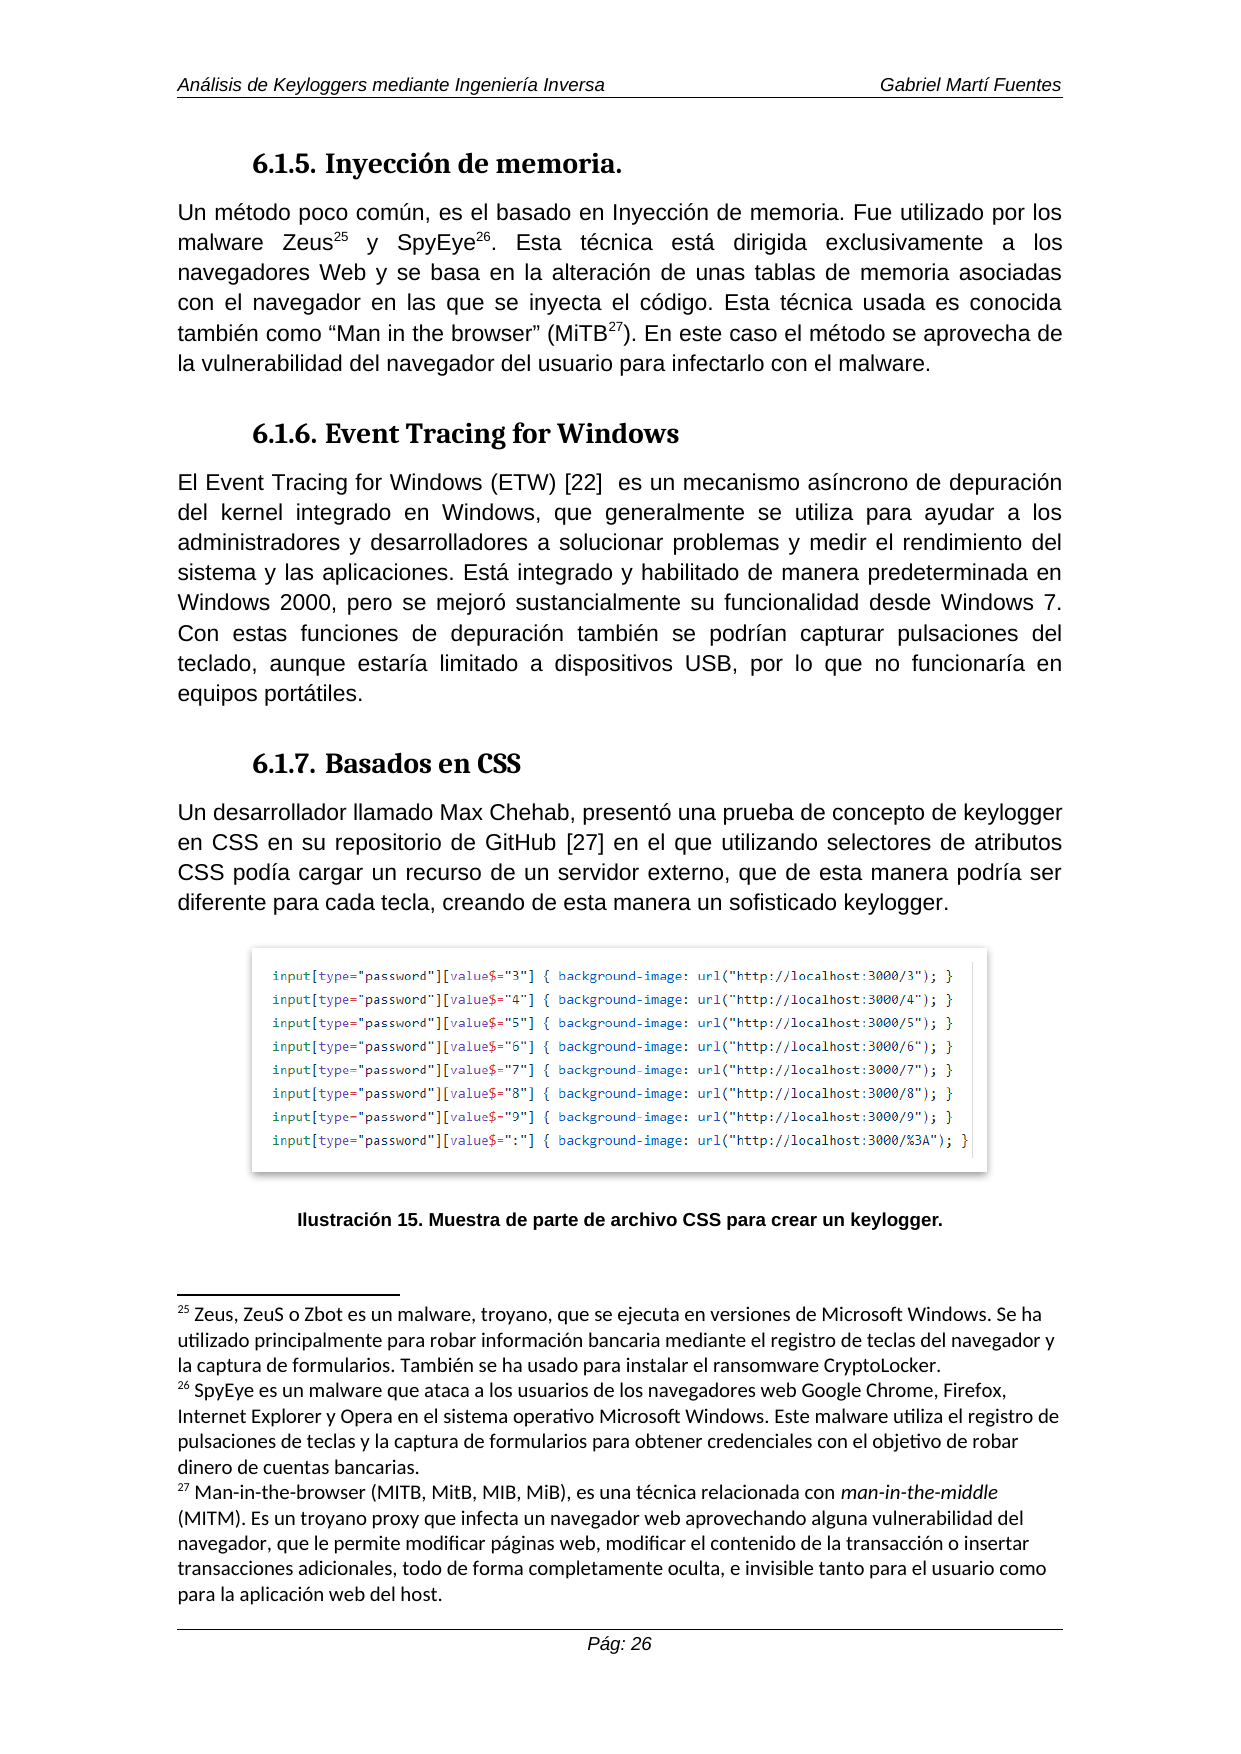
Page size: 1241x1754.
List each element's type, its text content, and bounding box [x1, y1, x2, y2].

text Un desarrollador llamado Max Chehab, presentó una prueba de concepto de keylogger en CSS en su repositorio de GitHub en el que utilizando selectores de atributos CSS podía cargar un recurso de un servidor externo, que de esta manera podría ser diferente para cada tecla, creando de esta manera un sofisticado keylogger. [177, 799, 1063, 916]
text Un método poco común, es el basado en Inyección de memoria. Fue utilizado por los malware Zeus y SpyEye. Esta técnica está dirigida exclusivamente a los navegadores Web y se basa en la alteración de unas tablas de memoria asociadas con el navegador en las que se inyecta el código. Esta técnica usada es conocida también como “Man in the browser” (MiTB). En este caso el método se aprovecha de la vulnerabilidad del navegador del usuario para infectarlo con el malware. [177, 199, 1063, 376]
subtitle Event Tracing for Windows [252, 417, 1063, 451]
text El Event Tracing for Windows (ETW) es un mecanismo asíncrono de depuración del kernel integrado en Windows, que generalmente se utiliza para ayudar a los administradores y desarrolladores a solucionar problemas y medir el rendimiento del sistema y las aplicaciones. Está integrado y habilitado de manera predeterminada en Windows 2000, pero se mejoró sustancialmente su funcionalidad desde Windows 7. Con estas funciones de depuración también se podrían capturar pulsaciones del teclado, aunque estaría limitado a dispositivos USB, por lo que no funcionaría en equipos portátiles. [177, 468, 1063, 706]
subtitle Basados en CSS [252, 748, 1063, 781]
picture [267, 962, 973, 1158]
text Ilustración 15. Muestra de parte de archivo CSS para crear un keylogger. [177, 1209, 1063, 1231]
subtitle Inyección de memoria. [252, 148, 1063, 181]
